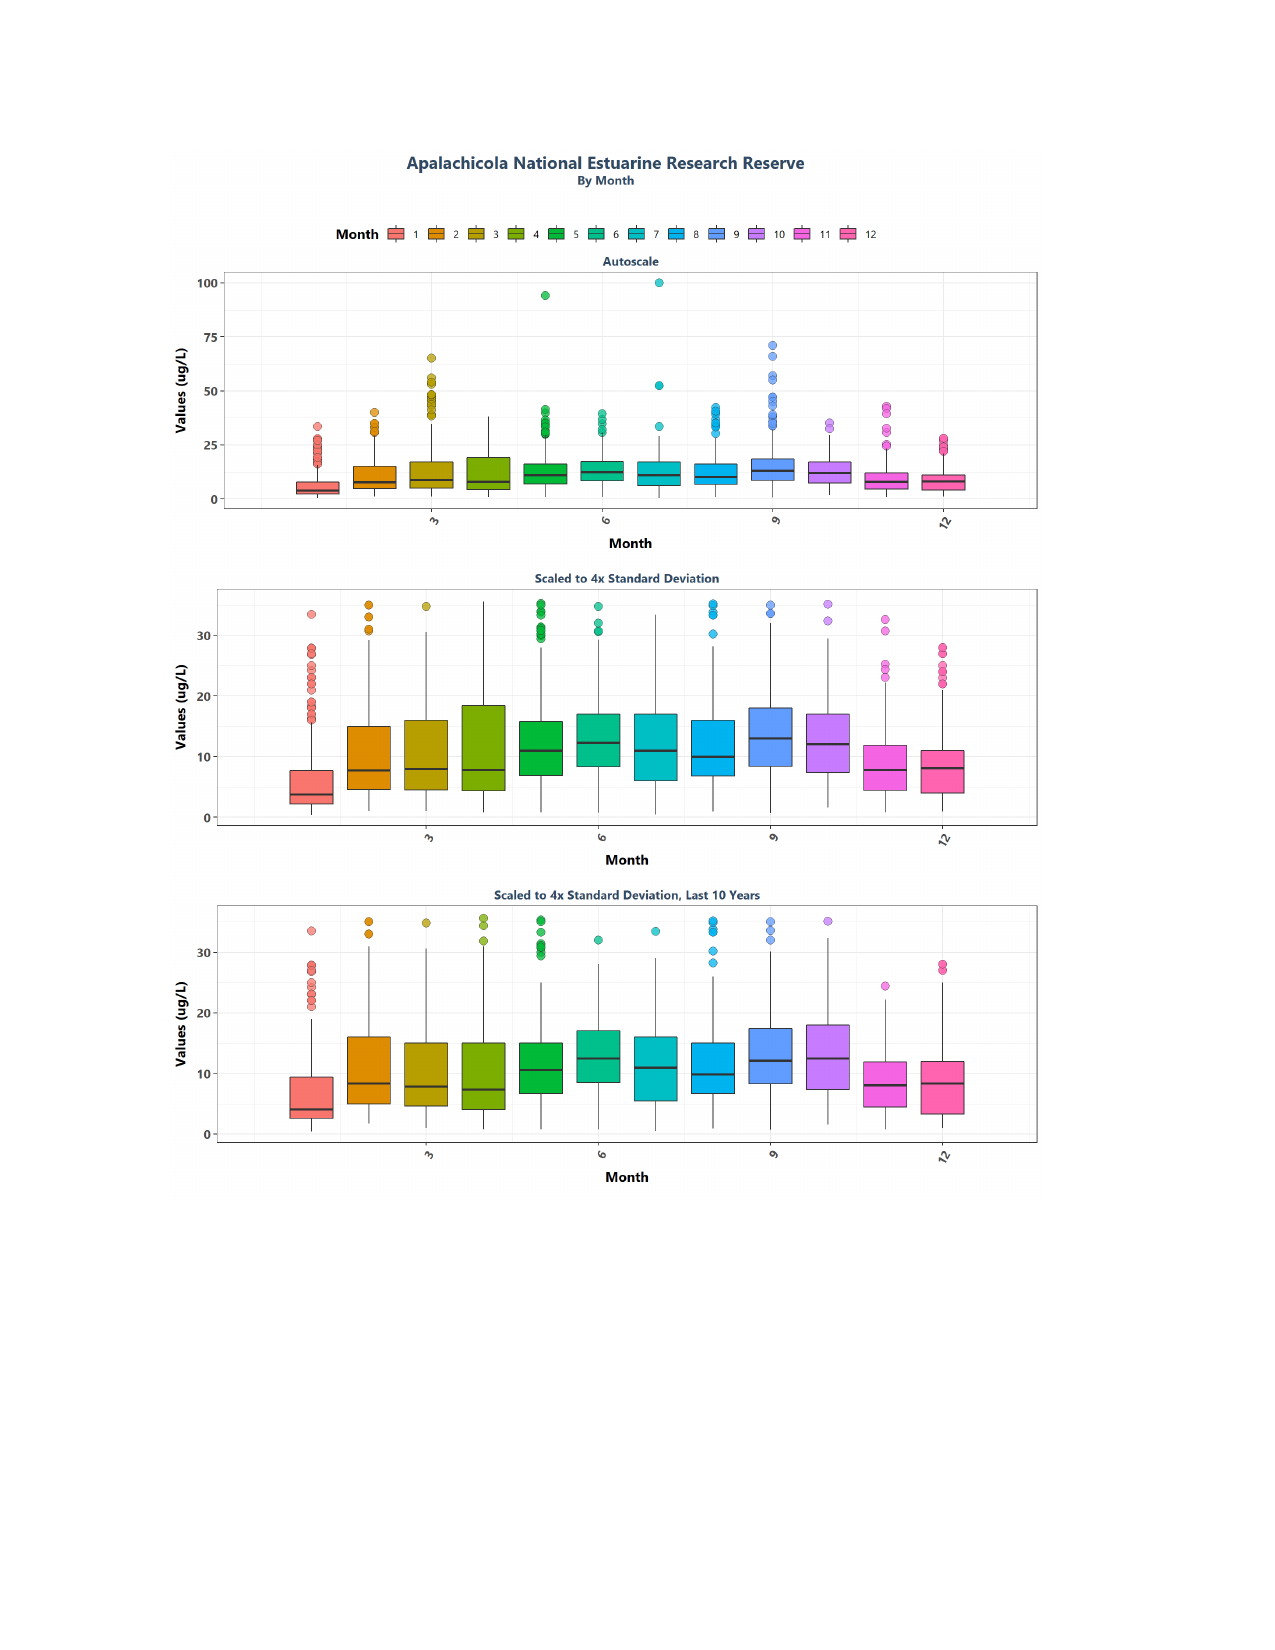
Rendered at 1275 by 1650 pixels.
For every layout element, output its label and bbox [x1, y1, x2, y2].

picture [168, 150, 1044, 1200]
